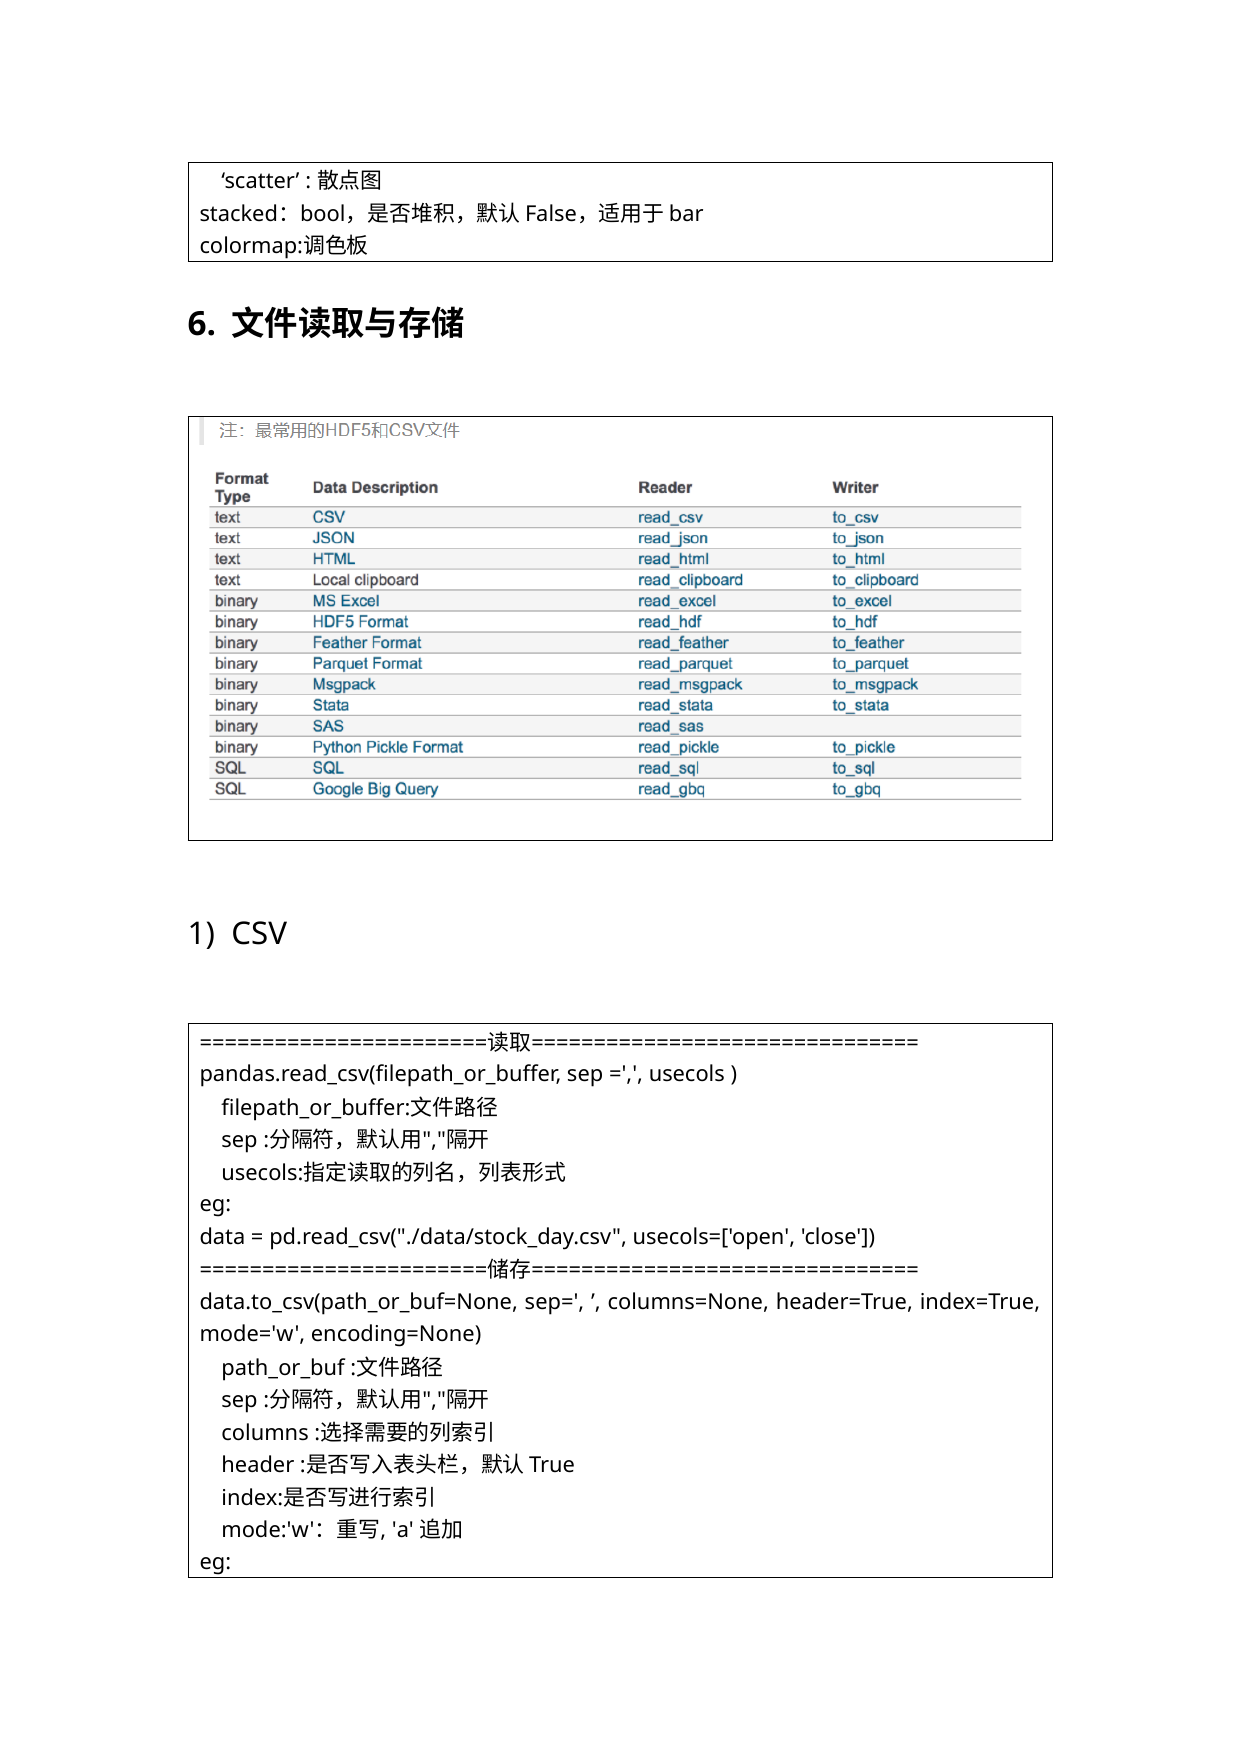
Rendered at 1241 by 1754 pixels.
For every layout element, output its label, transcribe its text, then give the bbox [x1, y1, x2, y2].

subtitle 文件读取与存储 [187, 289, 1053, 354]
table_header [189, 1024, 1052, 1577]
table_header [189, 417, 1052, 839]
subtitle CSV [187, 900, 1053, 965]
picture [199, 417, 1027, 814]
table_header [189, 163, 1052, 261]
